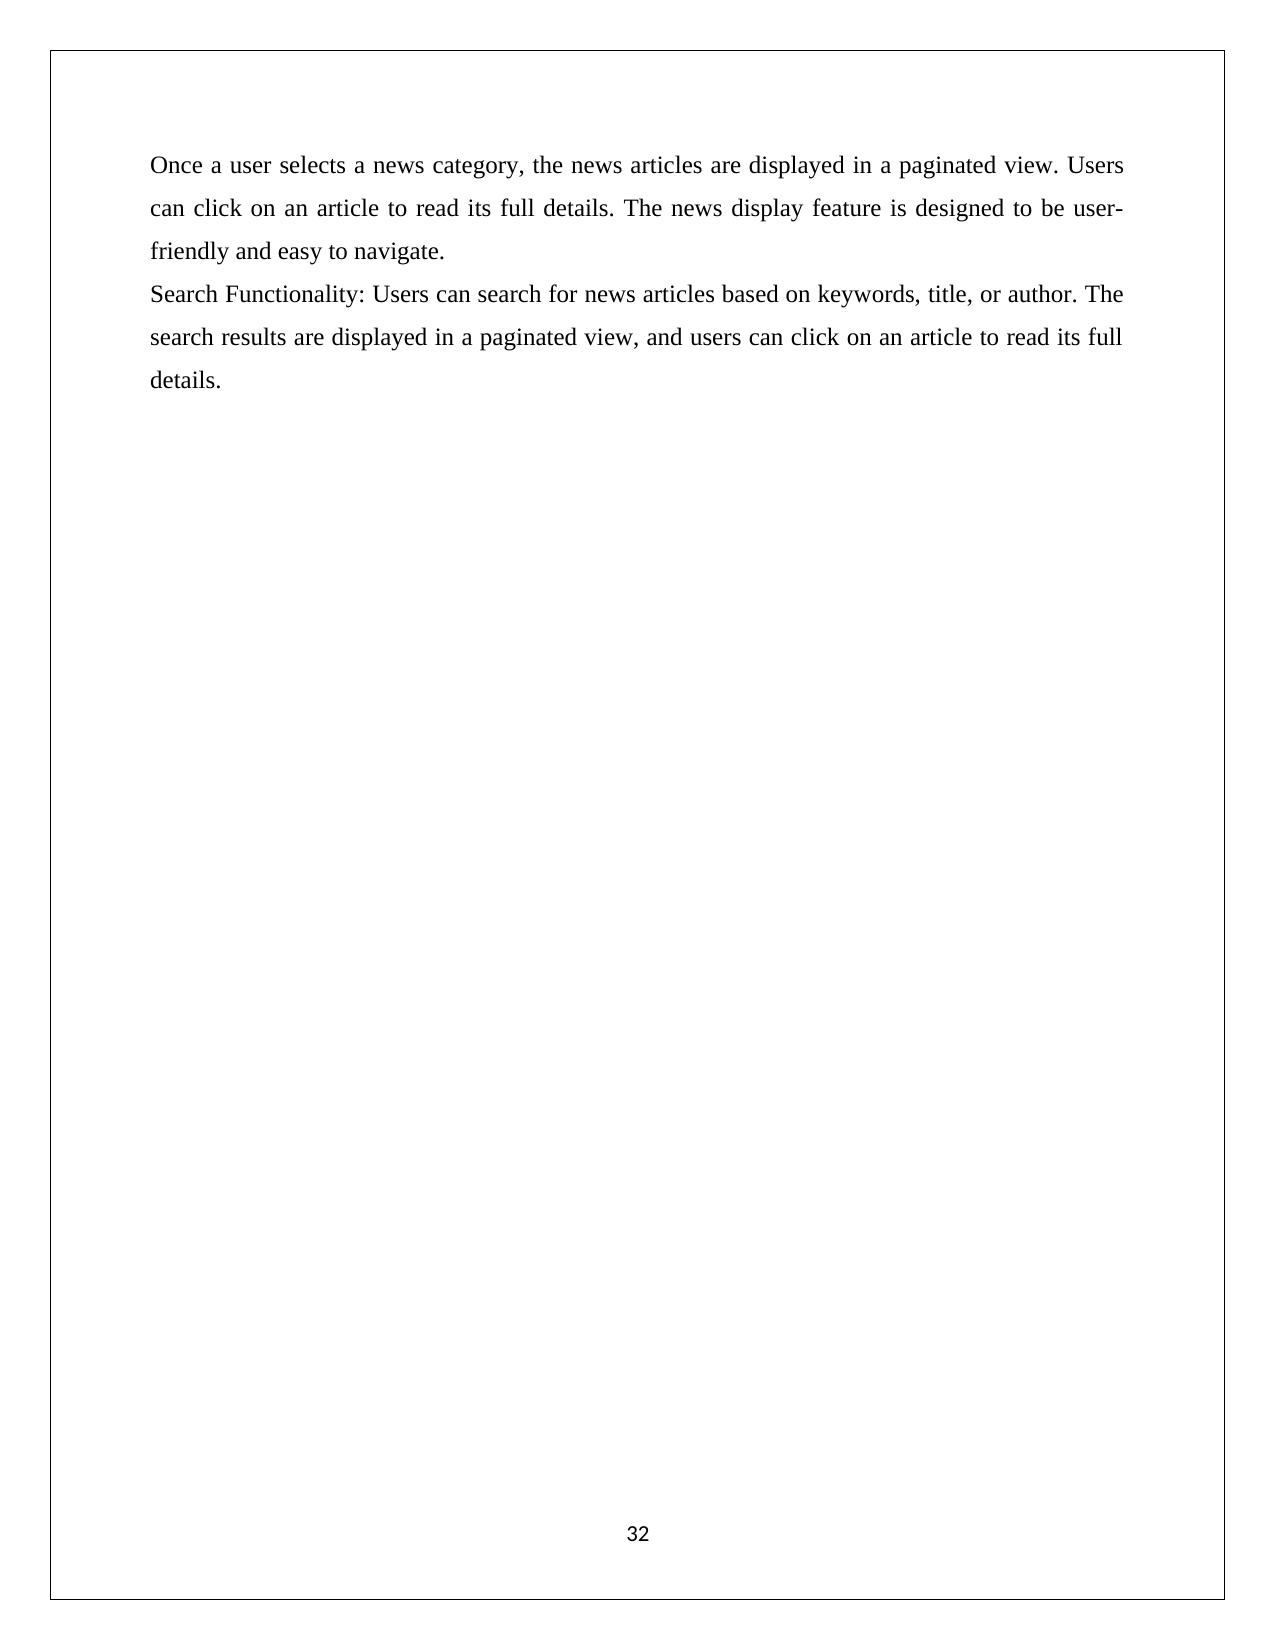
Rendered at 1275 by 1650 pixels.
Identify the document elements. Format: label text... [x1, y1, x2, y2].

text Once a user selects a news category, the news articles are displayed in a paginated view. Users can click on an article to read its full details. The news display feature is designed to be user-friendly and easy to navigate. [150, 150, 1125, 265]
text Search Functionality: Users can search for news articles based on keywords, title, or author. The search results are displayed in a paginated view, and users can click on an article to read its full details. [150, 279, 1125, 394]
